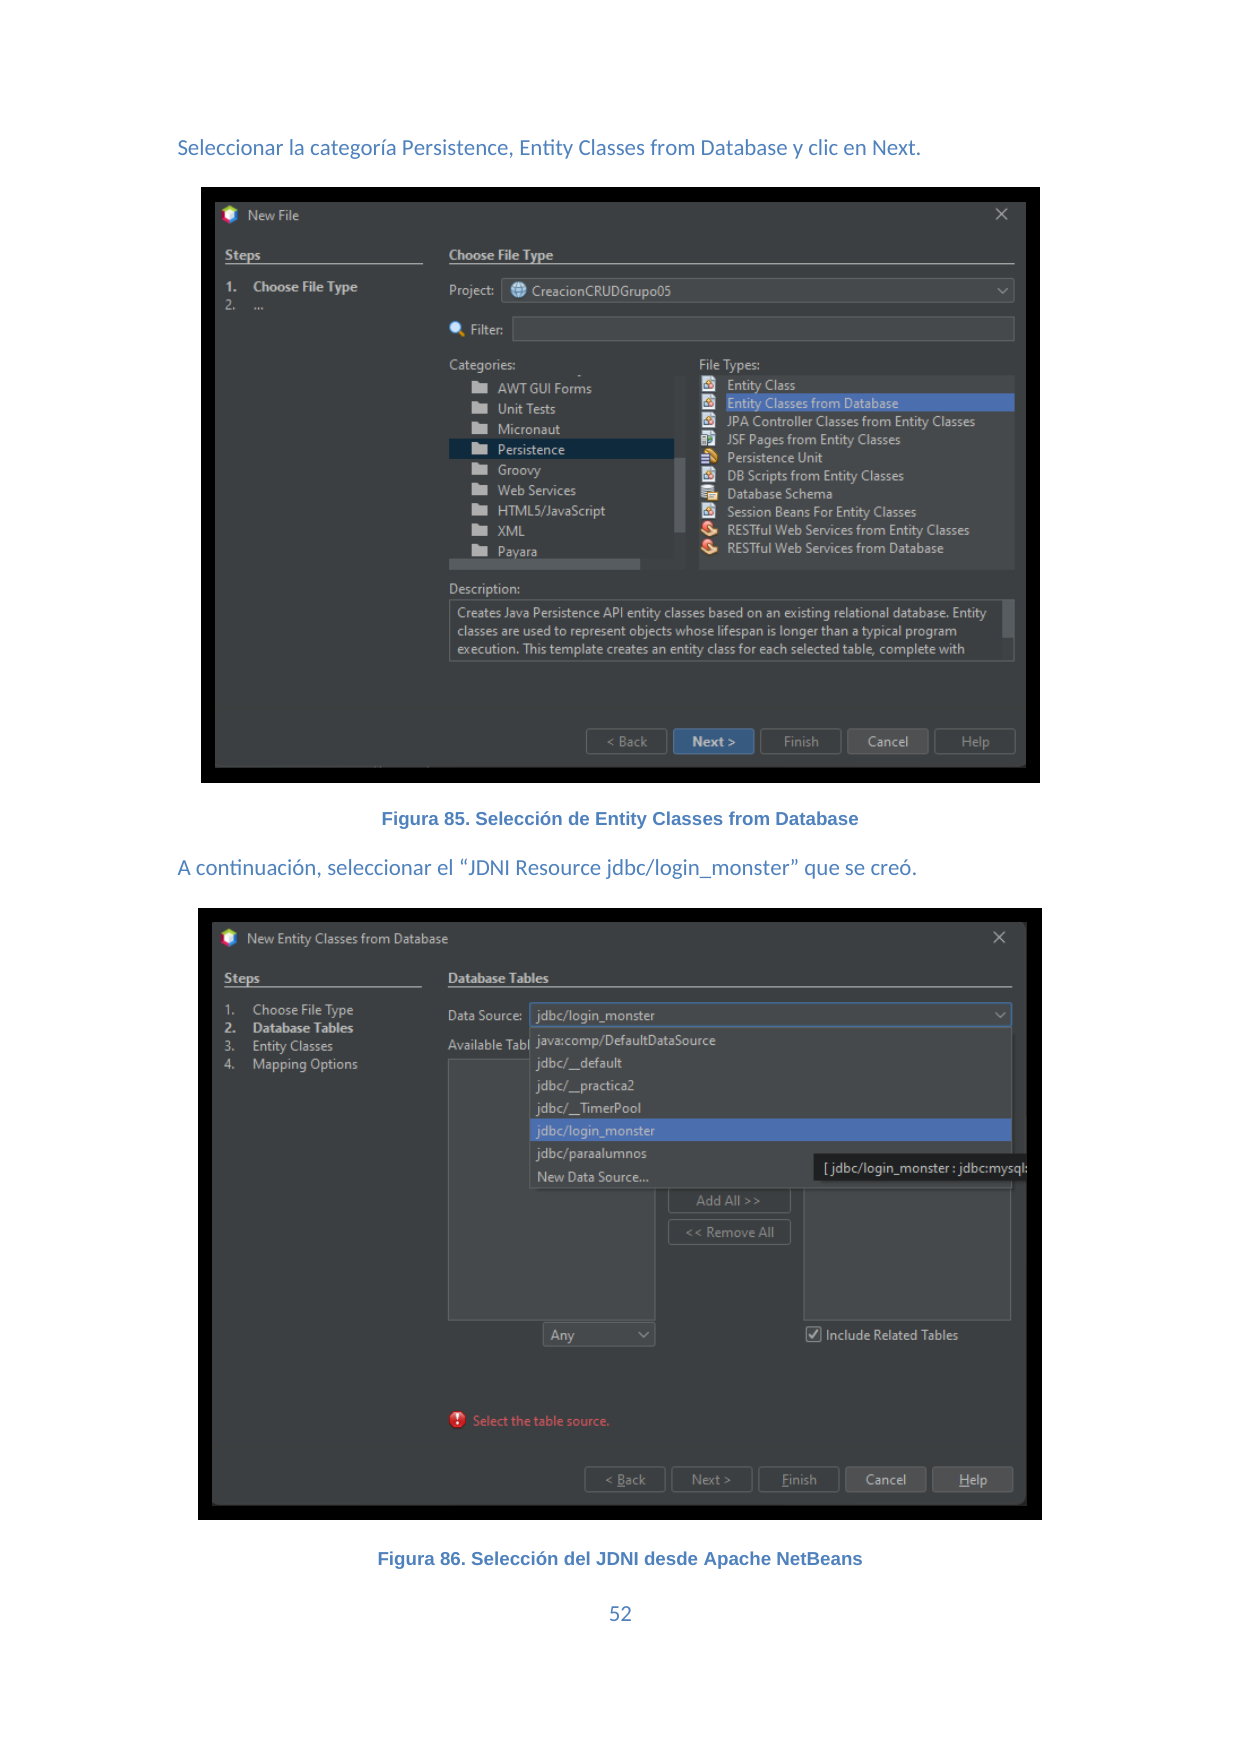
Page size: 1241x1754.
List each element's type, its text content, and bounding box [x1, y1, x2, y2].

picture [215, 202, 1026, 768]
text Figura 86. Selección del JDNI desde Apache NetBeans [177, 1547, 1063, 1569]
text A continuación, seleccionar el “JDNI Resource jdbc/login_monster” que se creó. [177, 853, 1063, 882]
picture [212, 922, 1027, 1506]
text Figura 85. Selección de Entity Classes from Database [177, 808, 1063, 829]
text Seleccionar la categoría Persistence, Entity Classes from Database y clic en Next. [177, 133, 1063, 161]
